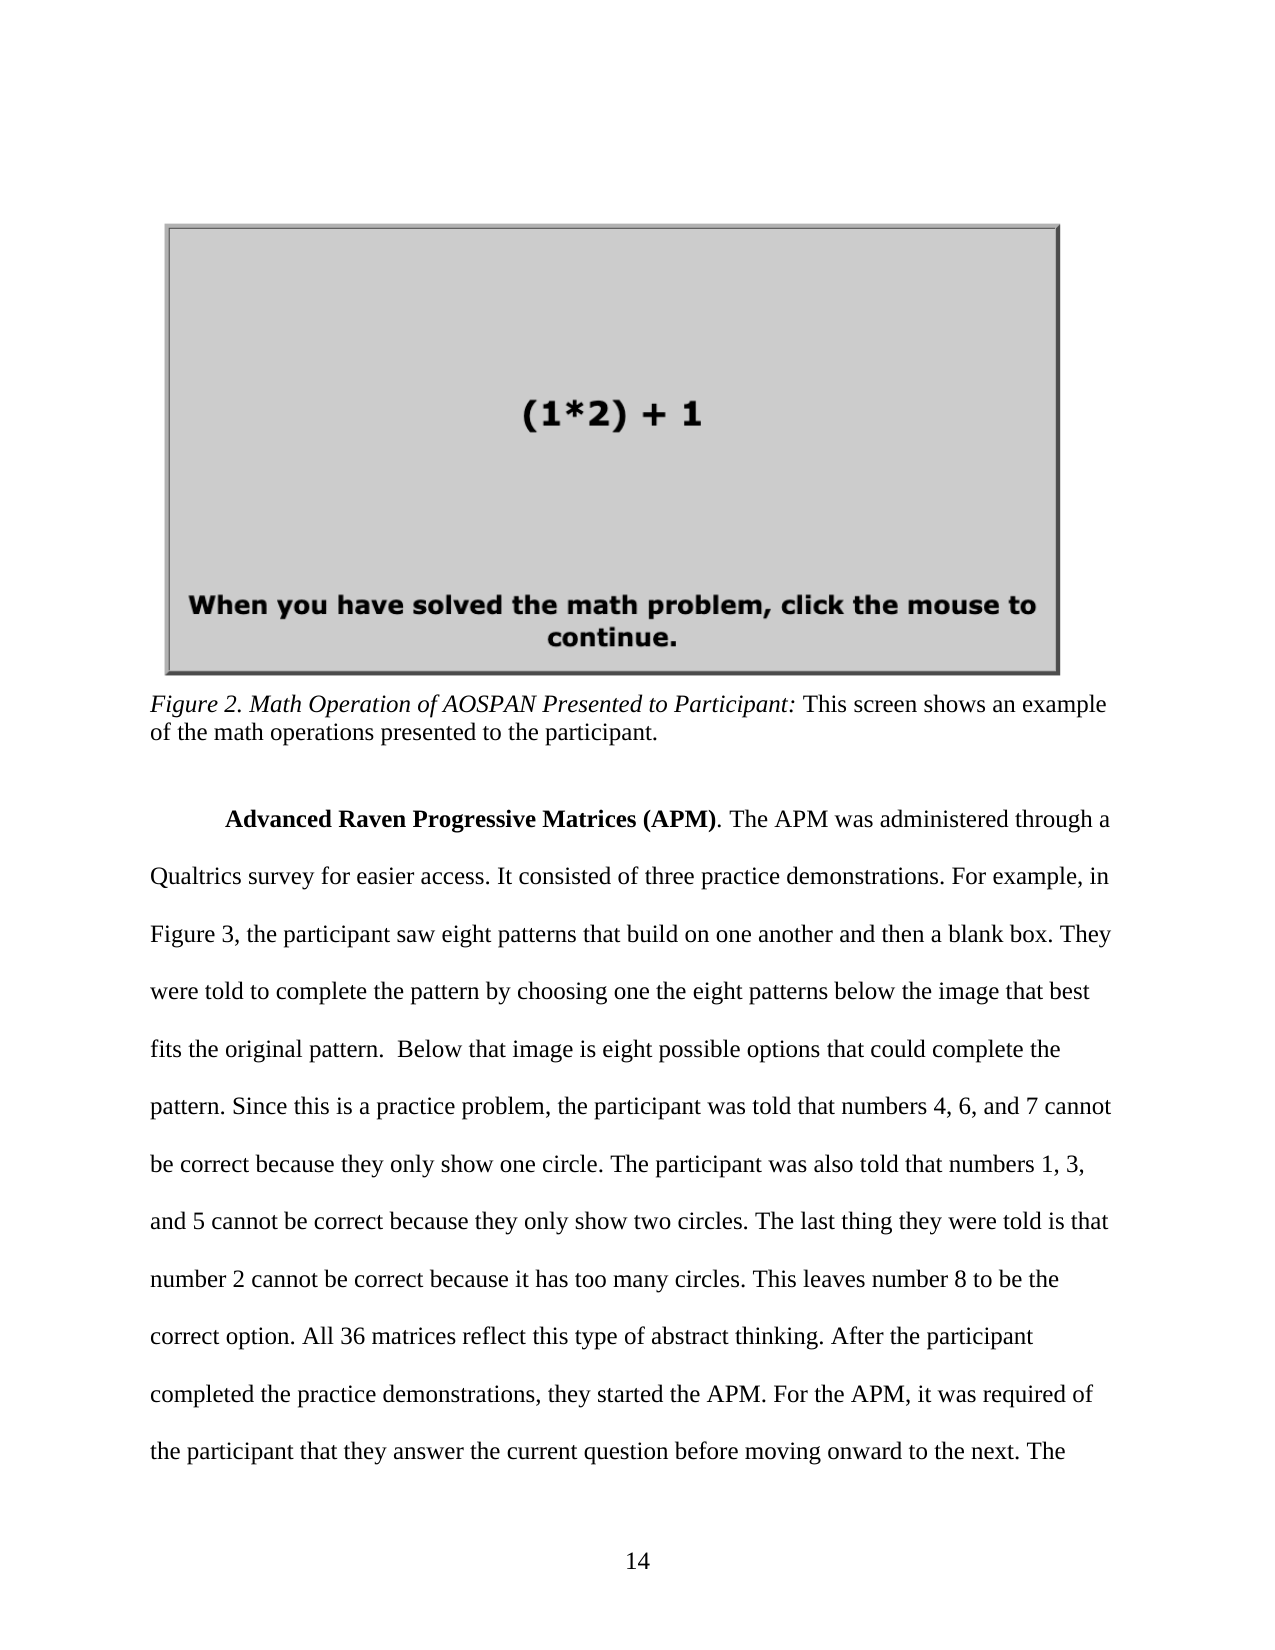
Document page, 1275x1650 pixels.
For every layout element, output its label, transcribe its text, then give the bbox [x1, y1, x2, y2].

picture [150, 207, 1080, 689]
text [150, 804, 1125, 1465]
